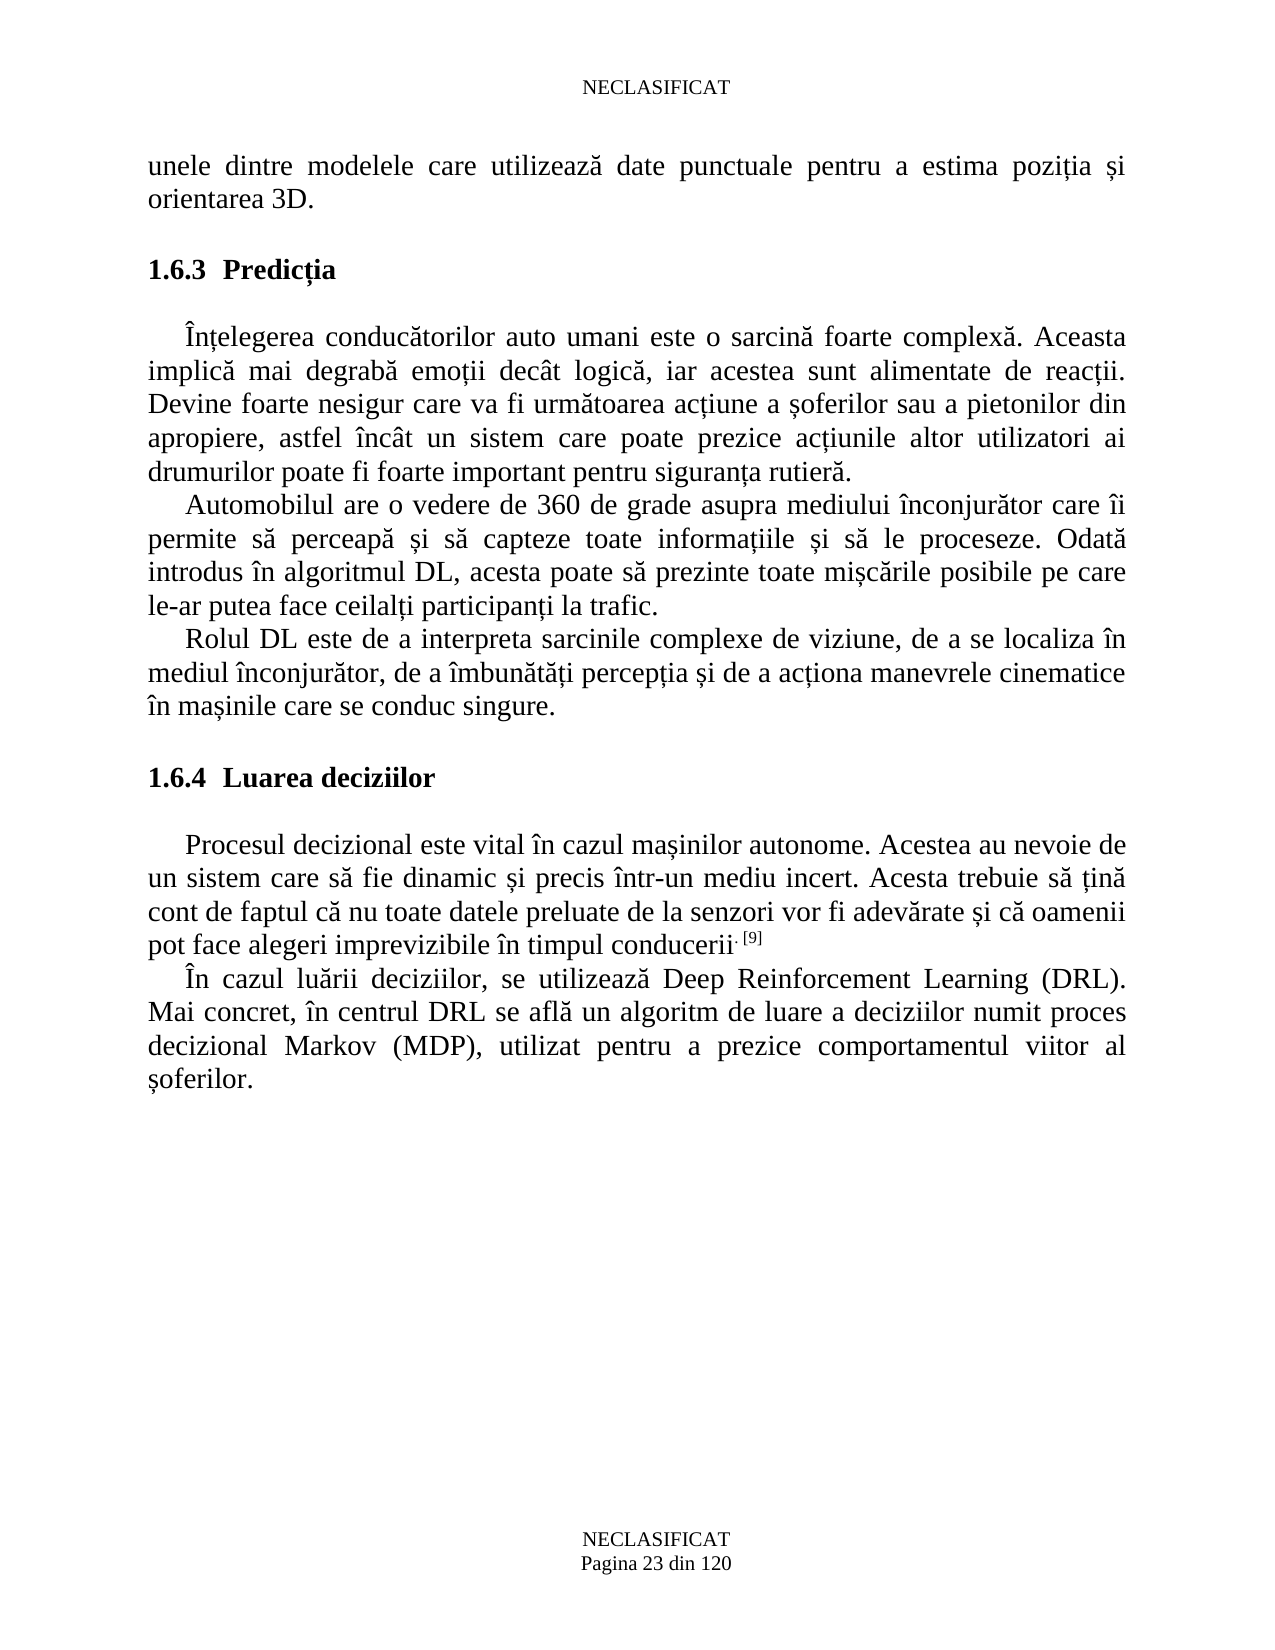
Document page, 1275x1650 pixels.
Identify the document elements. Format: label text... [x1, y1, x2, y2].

text Înțelegerea conducătorilor auto umani este o sarcină foarte complexă. Aceasta implică mai degrabă emoții decât logică, iar acestea sunt alimentate de reacții. Devine foarte nesigur care va fi următoarea acțiune a șoferilor sau a pietonilor din apropiere, astfel încât un sistem care poate prezice acțiunile altor utilizatori ai drumurilor poate fi foarte important pentru siguranța rutieră. [148, 319, 1127, 487]
text În cazul luării deciziilor, se utilizează Deep Reinforcement Learning (DRL). Mai concret, în centrul DRL se află un algoritm de luare a deciziilor numit proces decizional Markov (MDP), utilizat pentru a prezice comportamentul viitor al șoferilor. [148, 961, 1127, 1095]
subtitle Luarea deciziilor [148, 760, 1127, 793]
text Rolul DL este de a interpreta sarcinile complexe de viziune, de a se localiza în mediul înconjurător, de a îmbunătăți percepția și de a acționa manevrele cinematice în mașinile care se conduc singure. [148, 621, 1127, 722]
text Automobilul are o vedere de 360 de grade asupra mediului înconjurător care îi permite să perceapă și să capteze toate informațiile și să le proceseze. Odată introdus în algoritmul DL, acesta poate să prezinte toate mișcările posibile pe care le-ar putea face ceilalți participanți la trafic. [148, 487, 1127, 621]
text Procesul decizional este vital în cazul mașinilor autonome. Acestea au nevoie de un sistem care să fie dinamic și precis într-un mediu incert. Acesta trebuie să țină cont de faptul că nu toate datele preluate de la senzori vor fi adevărate și că oamenii pot face alegeri imprevizibile în timpul conducerii. [148, 827, 1127, 961]
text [148, 148, 1127, 215]
subtitle Predicția [148, 252, 1127, 286]
